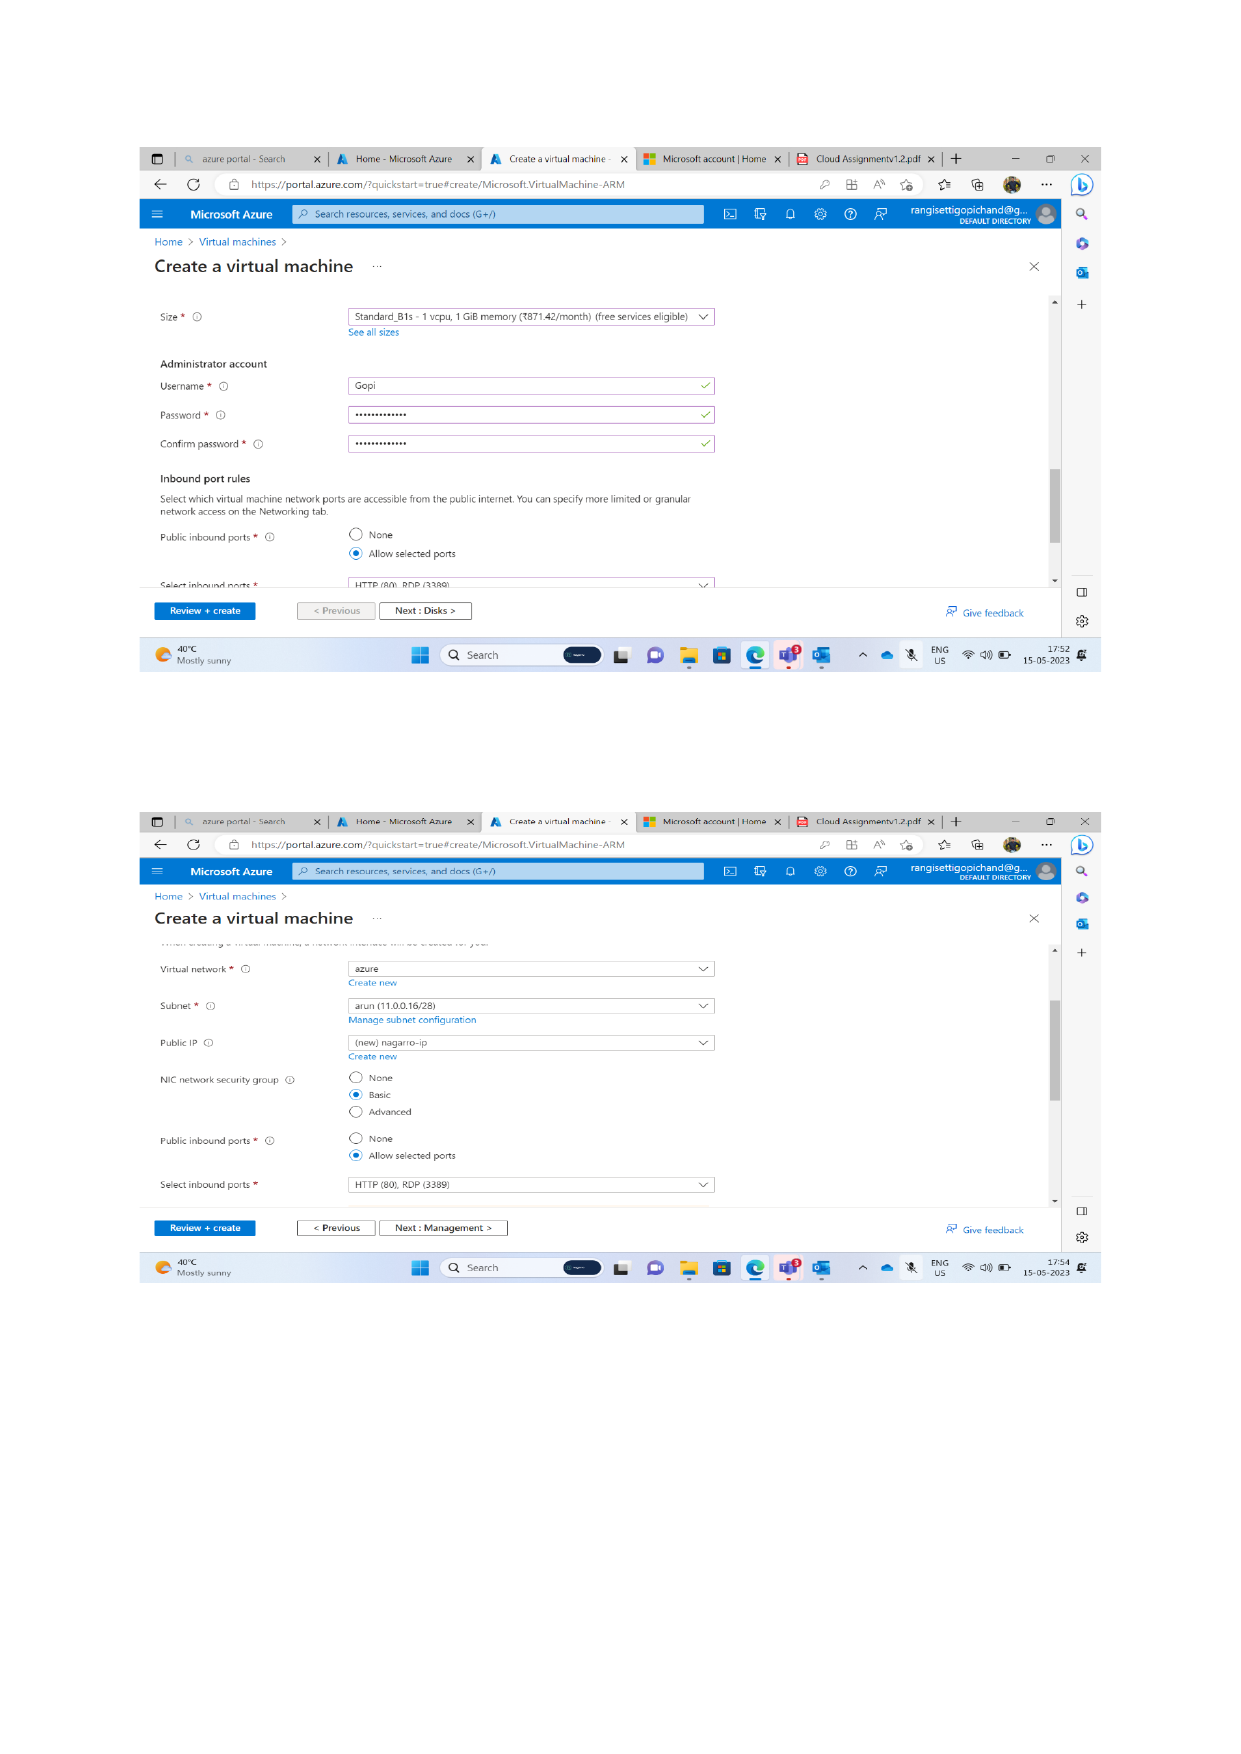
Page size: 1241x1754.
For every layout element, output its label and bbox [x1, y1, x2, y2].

picture [139, 147, 1102, 672]
picture [139, 812, 1102, 1283]
